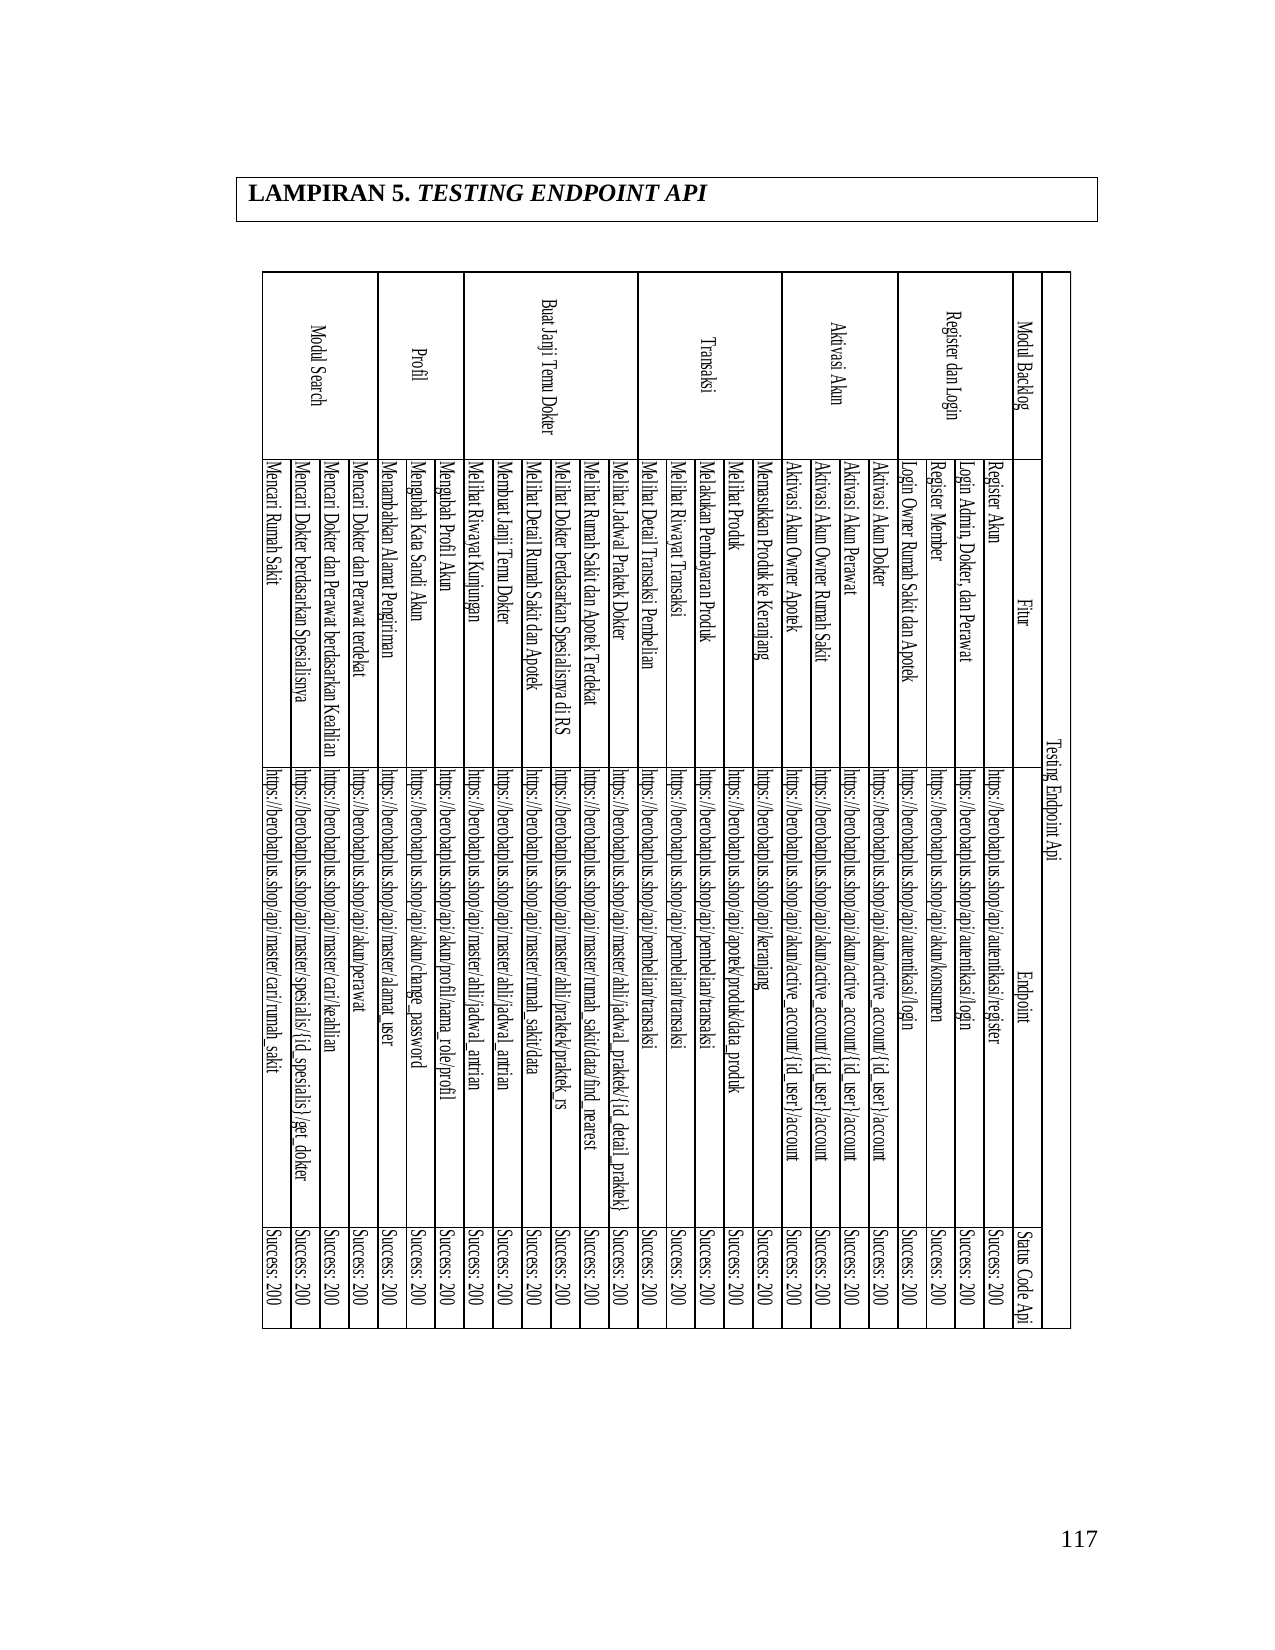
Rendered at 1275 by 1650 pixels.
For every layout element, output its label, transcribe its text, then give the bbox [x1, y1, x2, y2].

table_header LAMPIRAN 5. TESTING ENDPOINT API [237, 178, 1097, 221]
